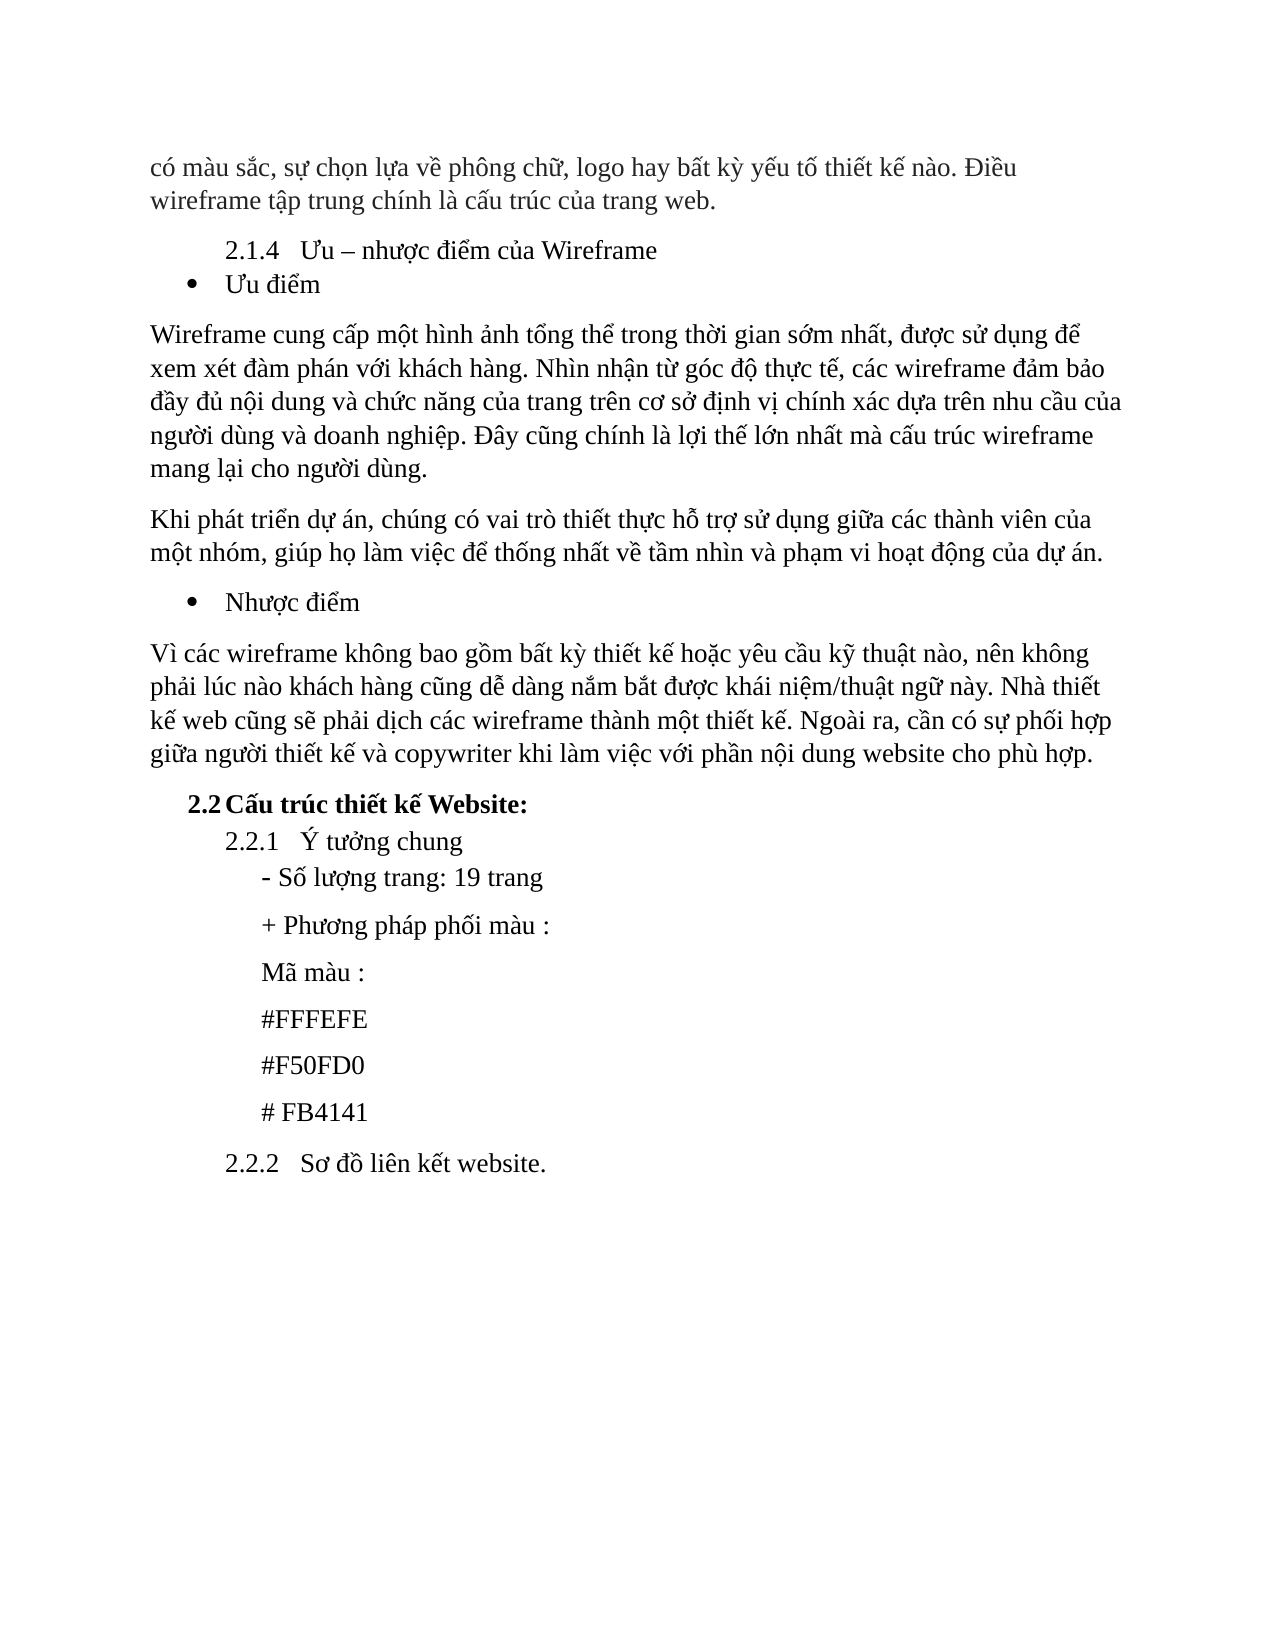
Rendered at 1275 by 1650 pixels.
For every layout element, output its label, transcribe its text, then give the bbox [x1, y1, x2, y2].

list Nhược điểm [187, 587, 1125, 618]
text #FFFEFE [261, 1003, 1125, 1034]
subtitle Ý tưởng chung [225, 826, 1125, 857]
text Wireframe cung cấp một hình ảnh tổng thể trong thời gian sớm nhất, được sử dụng để xem xét đàm phán với khách hàng. Nhìn nhận từ góc độ thực tế, các wireframe đảm bảo đầy đủ nội dung và chức năng của trang trên cơ sở định vị chính xác dựa trên nhu cầu của người dùng và doanh nghiệp. Đây cũng chính là lợi thế lớn nhất mà cấu trúc wireframe mang lại cho người dùng. [150, 318, 1125, 484]
subtitle Ưu – nhược điểm của Wireframe [225, 234, 1125, 266]
text Vì các wireframe không bao gồm bất kỳ thiết kế hoặc yêu cầu kỹ thuật nào, nên không phải lúc nào khách hàng cũng dễ dàng nắm bắt được khái niệm/thuật ngữ này. Nhà thiết kế web cũng sẽ phải dịch các wireframe thành một thiết kế. Ngoài ra, cần có sự phối hợp giữa người thiết kế và copywriter khi làm việc với phần nội dung website cho phù hợp. [150, 637, 1125, 769]
text + Phương pháp phối màu : [261, 909, 1125, 941]
text # FB4141 [261, 1096, 1125, 1127]
subtitle Sơ đồ liên kết website. [225, 1147, 1125, 1178]
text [150, 151, 1125, 215]
text Mã màu : [261, 956, 1125, 987]
text Khi phát triển dự án, chúng có vai trò thiết thực hỗ trợ sử dụng giữa các thành viên của một nhóm, giúp họ làm việc để thống nhất về tầm nhìn và phạm vi hoạt động của dự án. [150, 503, 1125, 567]
text #F50FD0 [261, 1049, 1125, 1081]
list Số lượng trang: 19 trang [261, 859, 1125, 893]
list Ưu điểm [187, 268, 1125, 299]
subtitle Cấu trúc thiết kế Website: [187, 788, 1125, 819]
